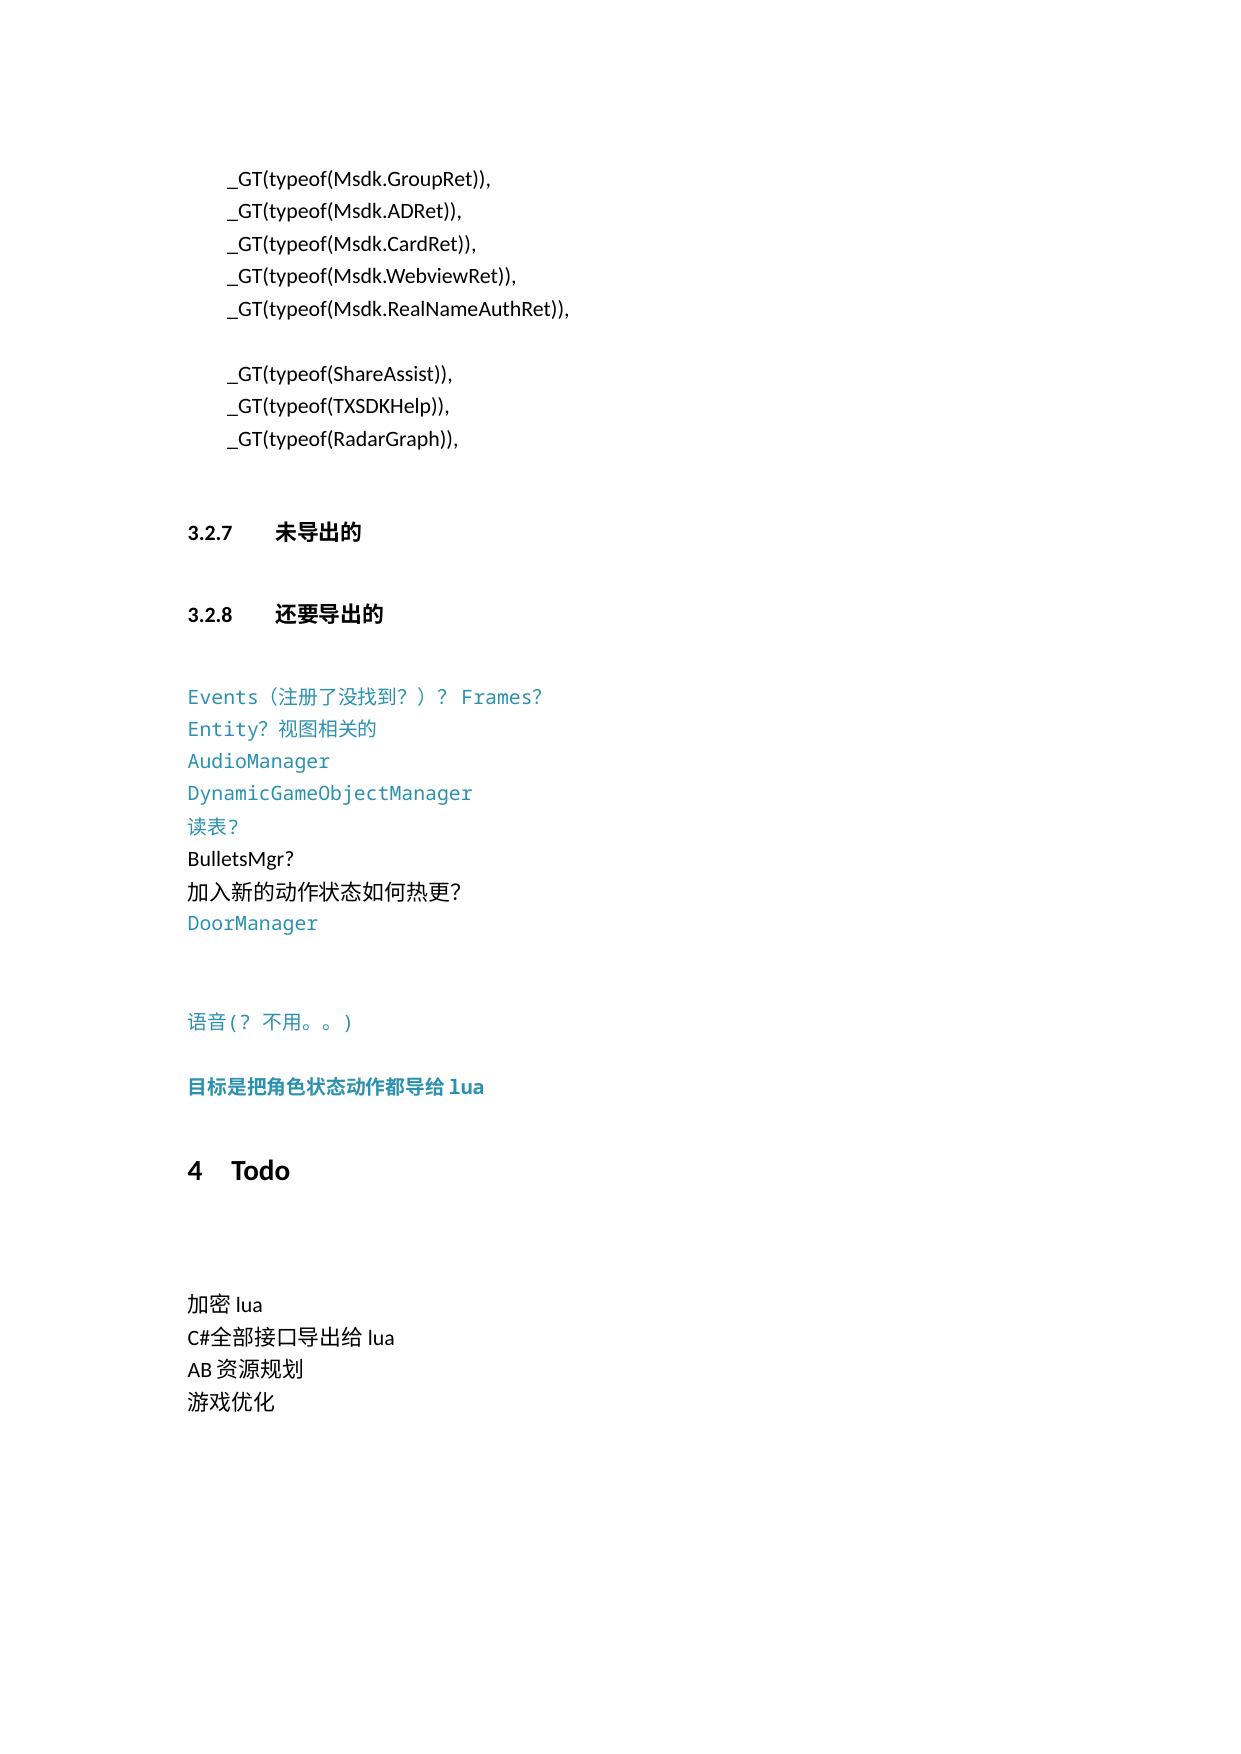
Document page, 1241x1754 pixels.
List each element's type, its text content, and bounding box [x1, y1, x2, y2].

text Events（注册了没找到？）？ Frames？ [187, 679, 1053, 712]
text _GT(typeof(Msdk.CardRet)), [187, 227, 1053, 259]
text AB资源规划 [187, 1352, 1053, 1384]
text DynamicGameObjectManager [187, 777, 1053, 809]
text 读表? [187, 809, 1053, 842]
text 游戏优化 [187, 1384, 1053, 1417]
text _GT(typeof(RadarGraph)), [187, 422, 1053, 454]
text _GT(typeof(Msdk.GroupRet)), [187, 162, 1053, 194]
text _GT(typeof(TXSDKHelp)), [187, 389, 1053, 422]
text _GT(typeof(Msdk.ADRet)), [187, 194, 1053, 227]
text C#全部接口导出给lua [187, 1319, 1053, 1352]
subtitle 还要导出的 [187, 597, 1053, 629]
text 加入新的动作状态如何热更？ [187, 874, 1053, 907]
text 语音(? 不用。。) [187, 1004, 1053, 1037]
text Entity？视图相关的 [187, 712, 1053, 744]
text BulletsMgr? [187, 842, 1053, 874]
text _GT(typeof(ShareAssist)), [187, 357, 1053, 389]
text _GT(typeof(Msdk.RealNameAuthRet)), [187, 292, 1053, 324]
subtitle 未导出的 [187, 514, 1053, 547]
subtitle Todo [187, 1137, 1053, 1202]
text 加密lua [187, 1287, 1053, 1319]
text DoorManager [187, 907, 1053, 939]
text AudioManager [187, 744, 1053, 777]
text 目标是把角色状态动作都导给lua [187, 1069, 1053, 1102]
text _GT(typeof(Msdk.WebviewRet)), [187, 259, 1053, 292]
